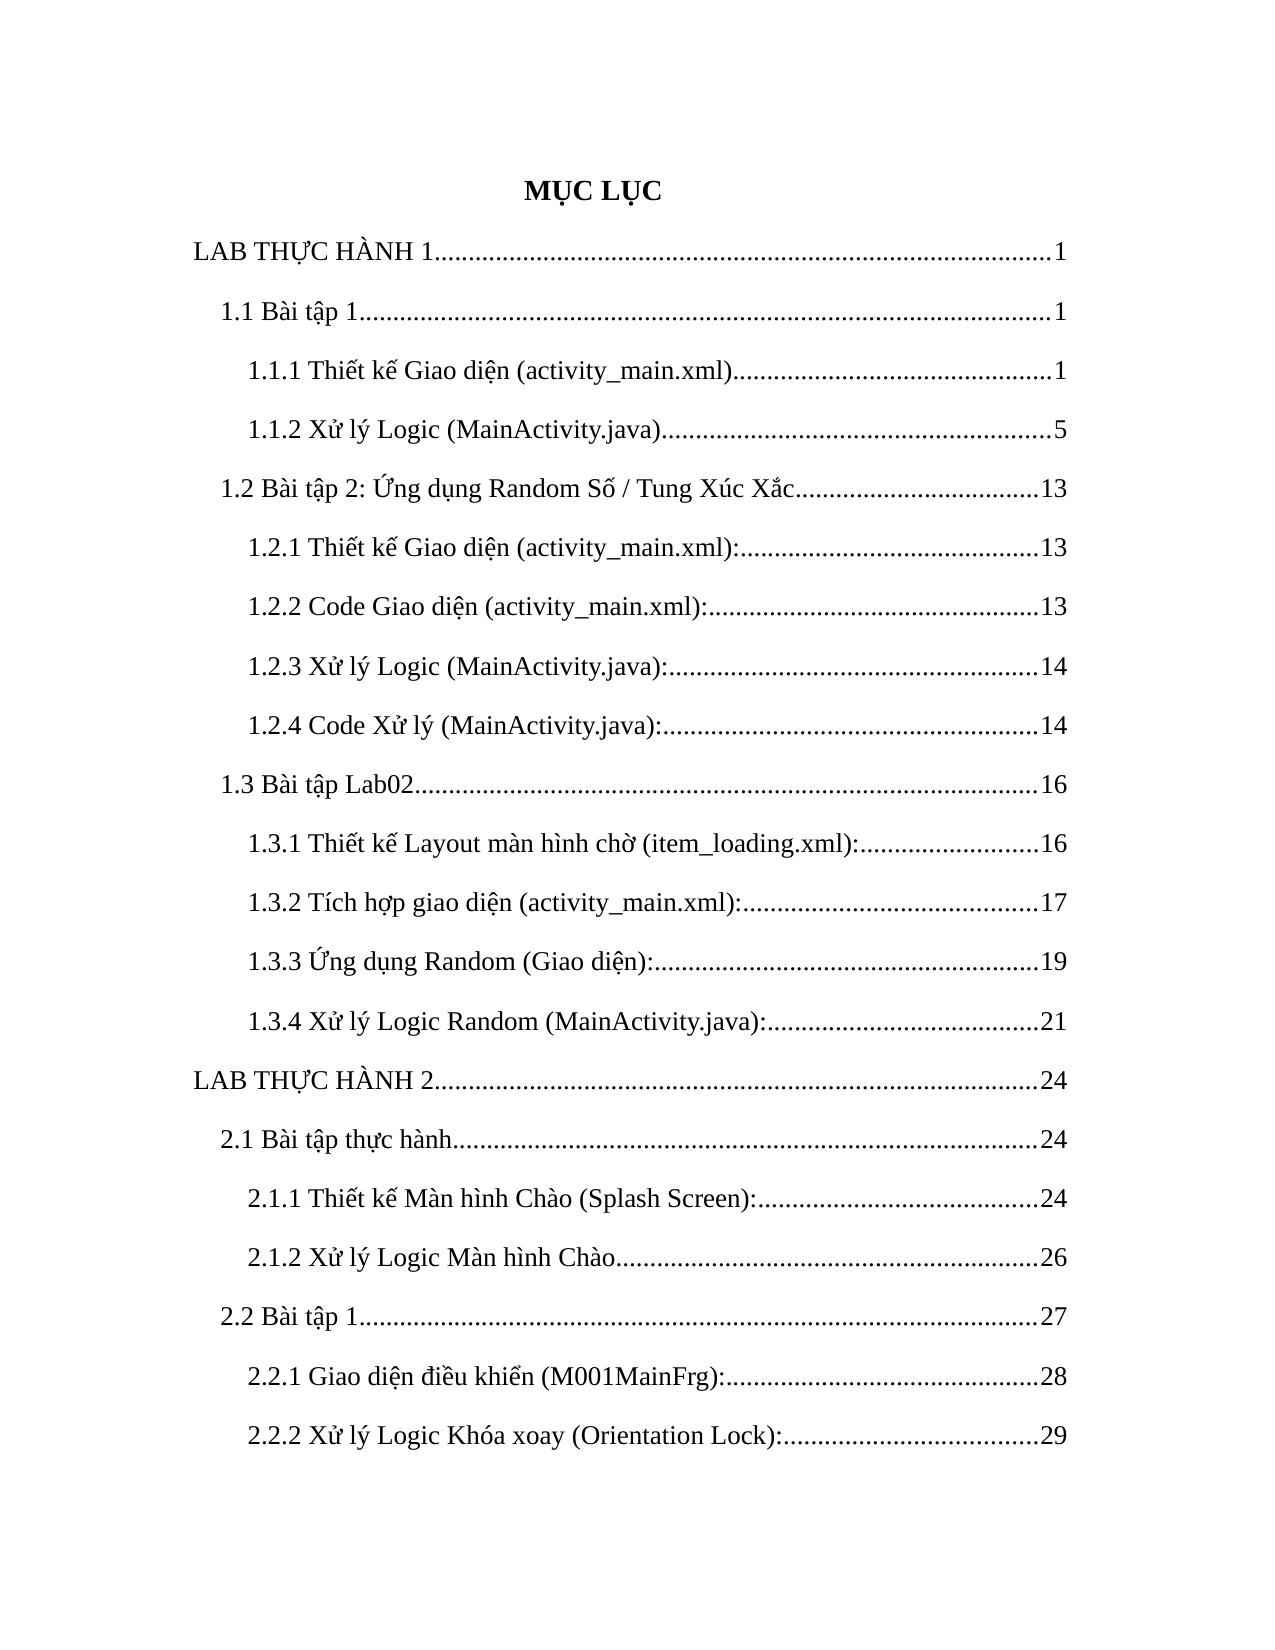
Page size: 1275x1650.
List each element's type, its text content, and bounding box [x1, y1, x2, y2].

text 1.3 Bài tập Lab02 16 [145, 768, 1068, 799]
text MỤC LỤC [118, 173, 1068, 206]
text 1.2 Bài tập 2: Ứng dụng Random Số / Tung Xúc Xắc 13 [145, 472, 1068, 503]
text 2.2.1 Giao diện điều khiển (M001MainFrg): 28 [172, 1360, 1068, 1391]
text 2.1.1 Thiết kế Màn hình Chào (Splash Screen): 24 [172, 1182, 1068, 1213]
text 1.2.4 Code Xử lý (MainActivity.java): 14 [172, 709, 1068, 740]
text 2.1 Bài tập thực hành 24 [145, 1123, 1068, 1154]
text 1.3.2 Tích hợp giao diện (activity_main.xml): 17 [172, 886, 1068, 917]
text 2.2 Bài tập 1 27 [145, 1301, 1068, 1332]
text 1.3.3 Ứng dụng Random (Giao diện): 19 [172, 946, 1068, 977]
text 1.2.1 Thiết kế Giao diện (activity_main.xml): 13 [172, 531, 1068, 562]
text 1.1 Bài tập 1 1 [145, 295, 1068, 326]
text 2.1.2 Xử lý Logic Màn hình Chào 26 [172, 1241, 1068, 1272]
text 1.3.1 Thiết kế Layout màn hình chờ (item_loading.xml): 16 [172, 827, 1068, 858]
text LAB THỰC HÀNH 2 24 [118, 1064, 1068, 1095]
text 1.2.2 Code Giao diện (activity_main.xml): 13 [172, 591, 1068, 622]
text 1.2.3 Xử lý Logic (MainActivity.java): 14 [172, 650, 1068, 681]
text 1.3.4 Xử lý Logic Random (MainActivity.java): 21 [172, 1005, 1068, 1036]
text 1.1.1 Thiết kế Giao diện (activity_main.xml) 1 [172, 354, 1068, 385]
text LAB THỰC HÀNH 1 1 [118, 236, 1068, 267]
text 2.2.2 Xử lý Logic Khóa xoay (Orientation Lock): 29 [172, 1419, 1068, 1450]
text 1.1.2 Xử lý Logic (MainActivity.java) 5 [172, 413, 1068, 444]
